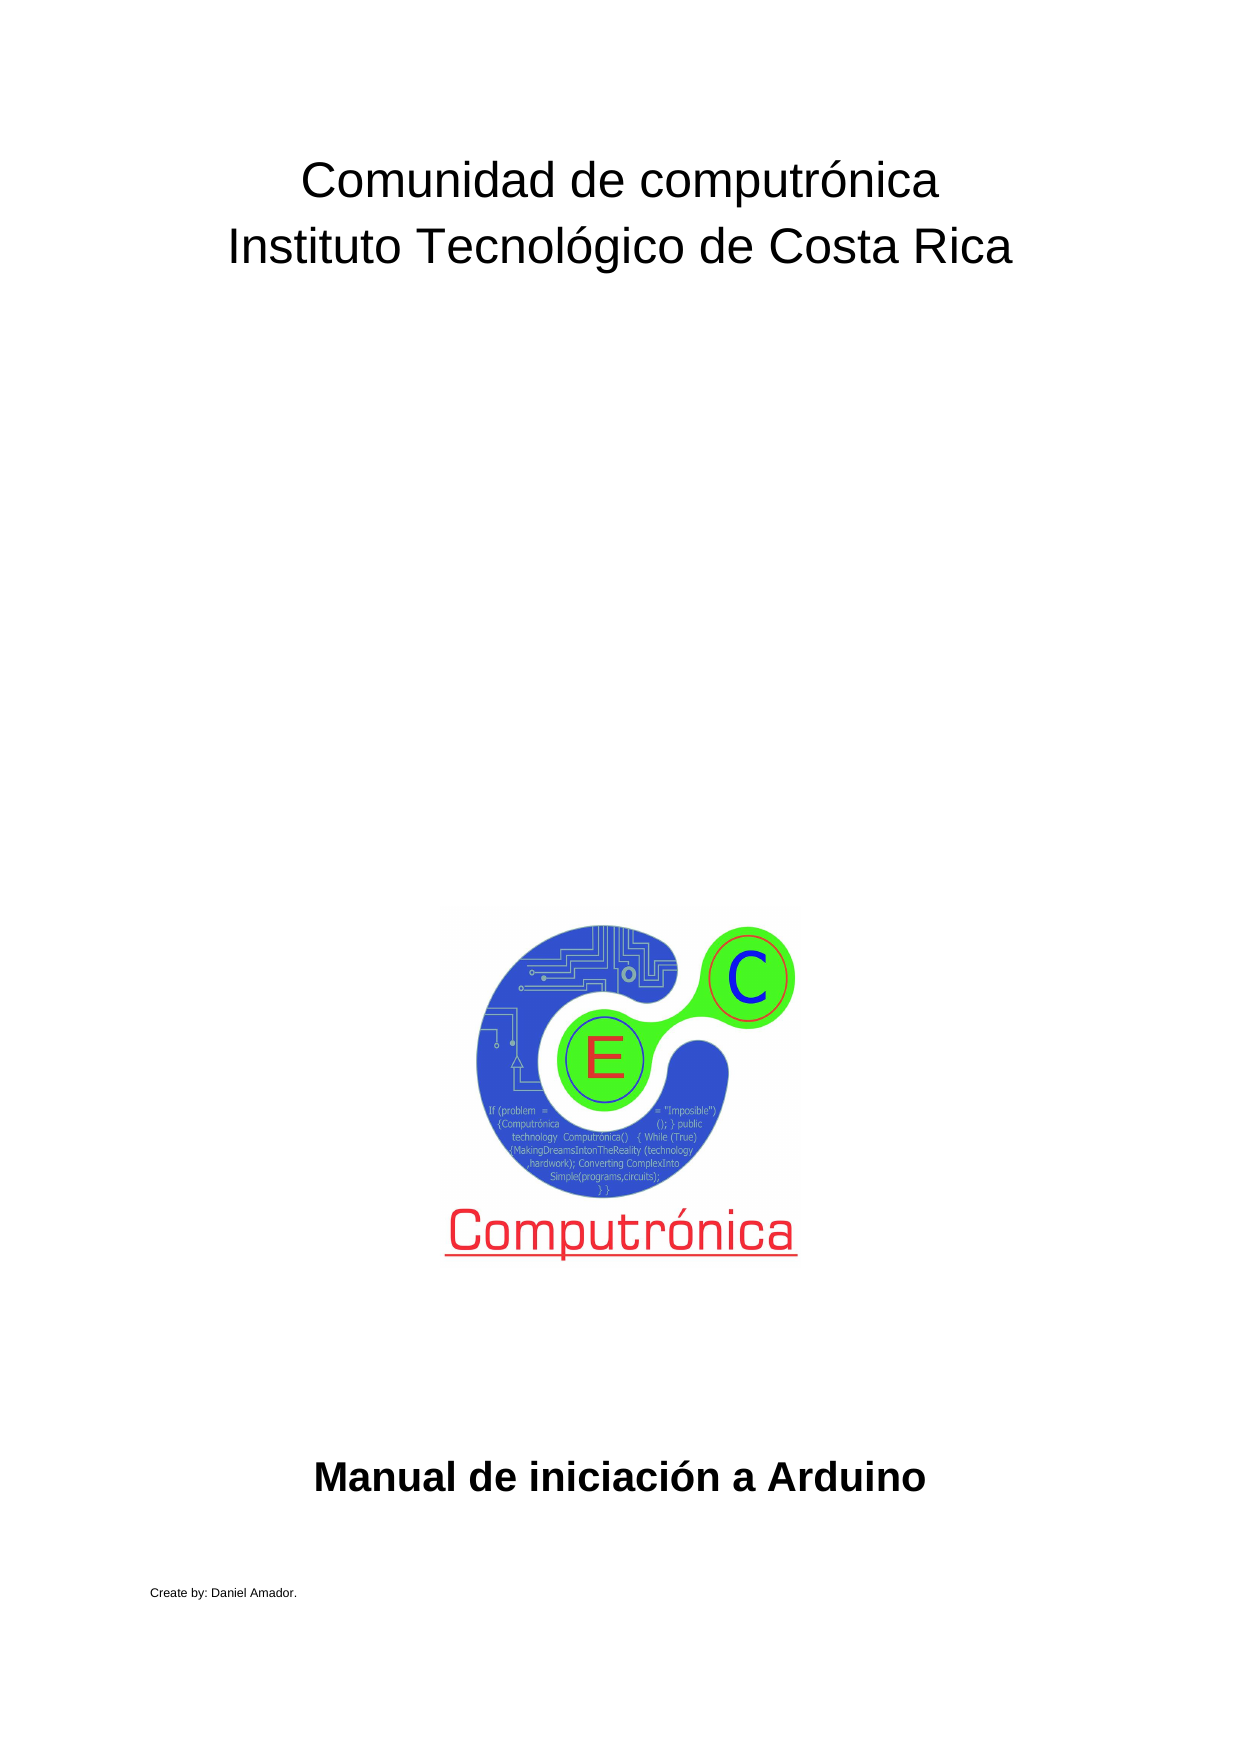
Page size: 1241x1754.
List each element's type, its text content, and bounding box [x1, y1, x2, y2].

picture [439, 906, 801, 1268]
text Comunidad de computrónica [150, 150, 1090, 207]
text Instituto Tecnológico de Costa Rica [150, 216, 1090, 273]
text Manual de iniciación a Arduino [150, 1453, 1090, 1501]
